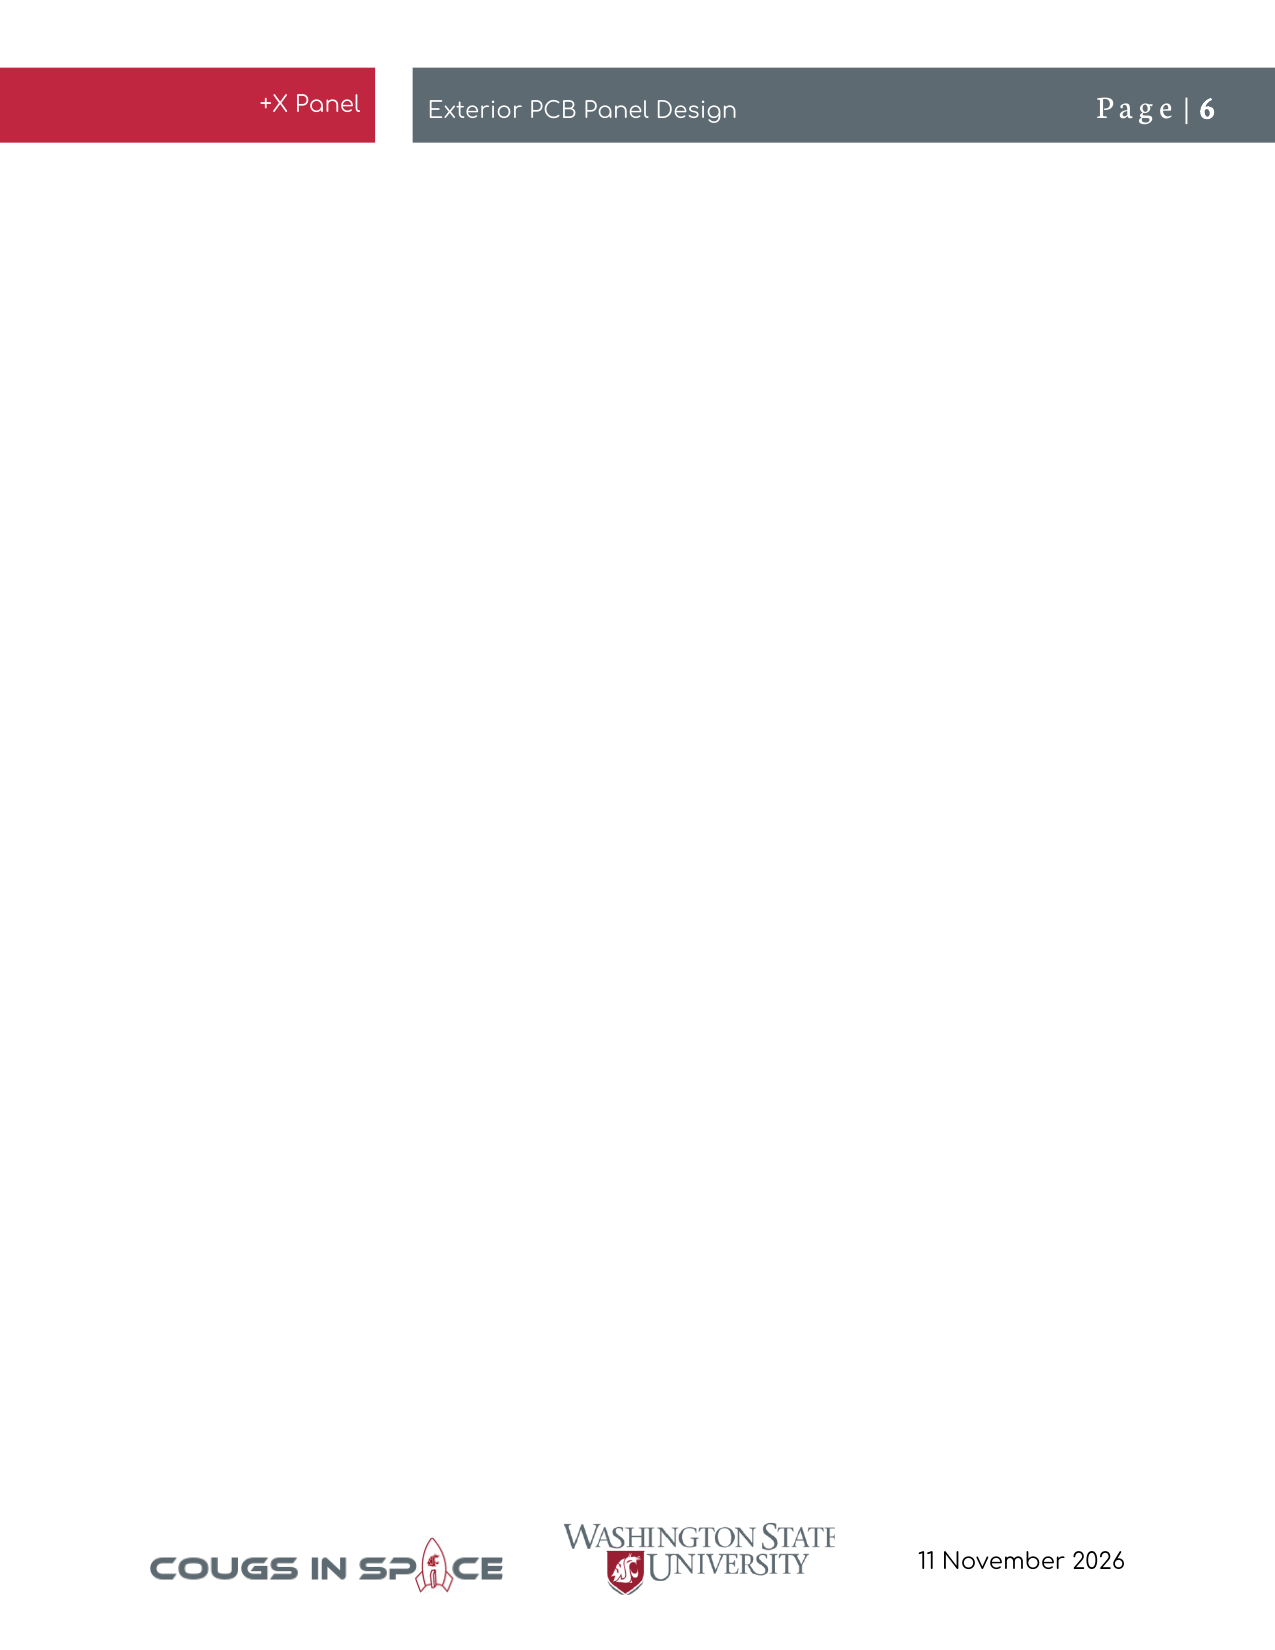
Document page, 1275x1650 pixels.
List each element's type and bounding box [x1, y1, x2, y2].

picture [562, 1522, 835, 1594]
picture [150, 1537, 503, 1594]
